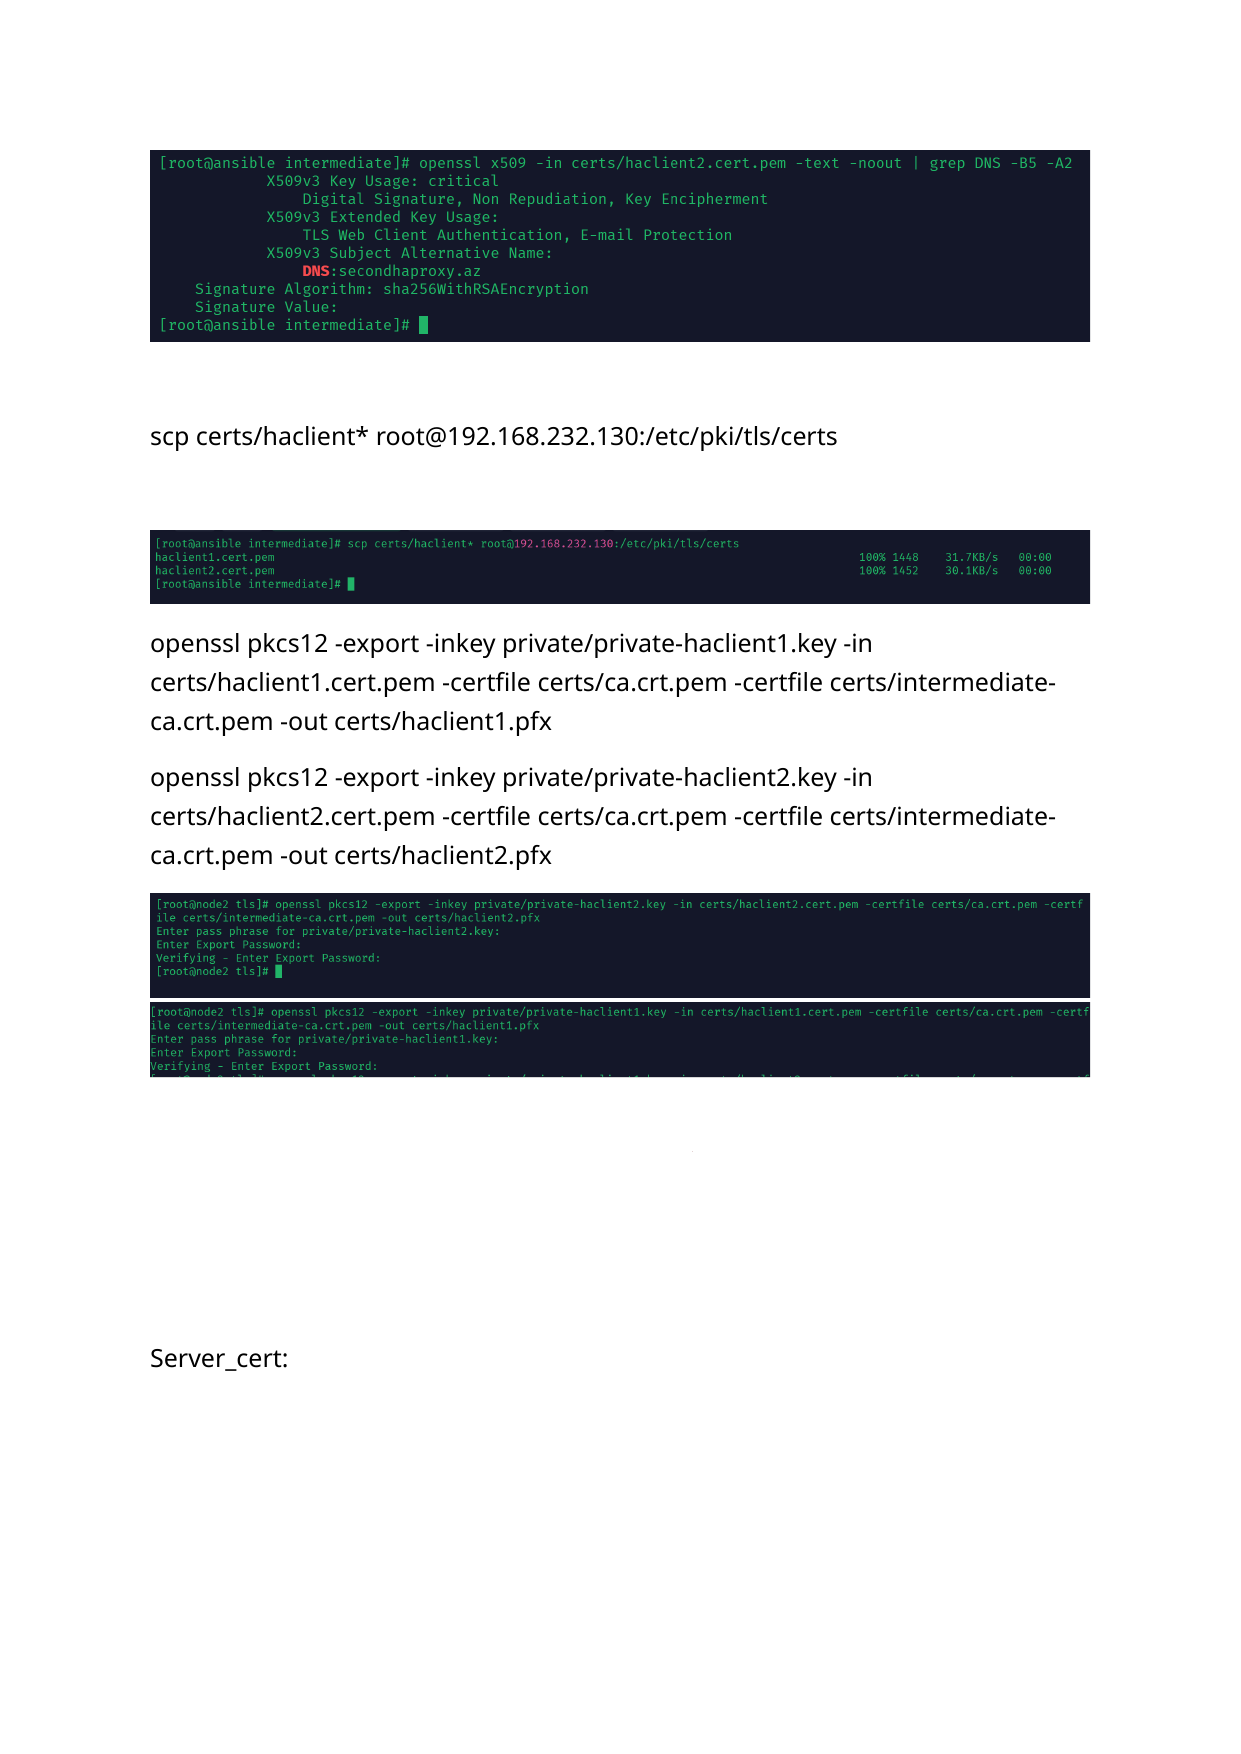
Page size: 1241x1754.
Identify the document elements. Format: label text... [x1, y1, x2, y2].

picture [150, 150, 1091, 342]
picture [150, 1002, 1091, 1152]
text openssl pkcs12 -export -inkey private/private-haclient2.key -in certs/haclient2.cert.pem -certfile certs/ca.crt.pem -certfile certs/intermediate-ca.crt.pem -out certs/haclient2.pfx [150, 760, 1090, 872]
picture [150, 530, 1091, 604]
picture [150, 893, 1091, 998]
text openssl pkcs12 -export -inkey private/private-haclient1.key -in certs/haclient1.cert.pem -certfile certs/ca.crt.pem -certfile certs/intermediate-ca.crt.pem -out certs/haclient1.pfx [150, 626, 1090, 738]
text Server_cert: [150, 1341, 1090, 1374]
text scp certs/haclient* root@192.168.232.130:/etc/pki/tls/certs [150, 419, 1090, 453]
